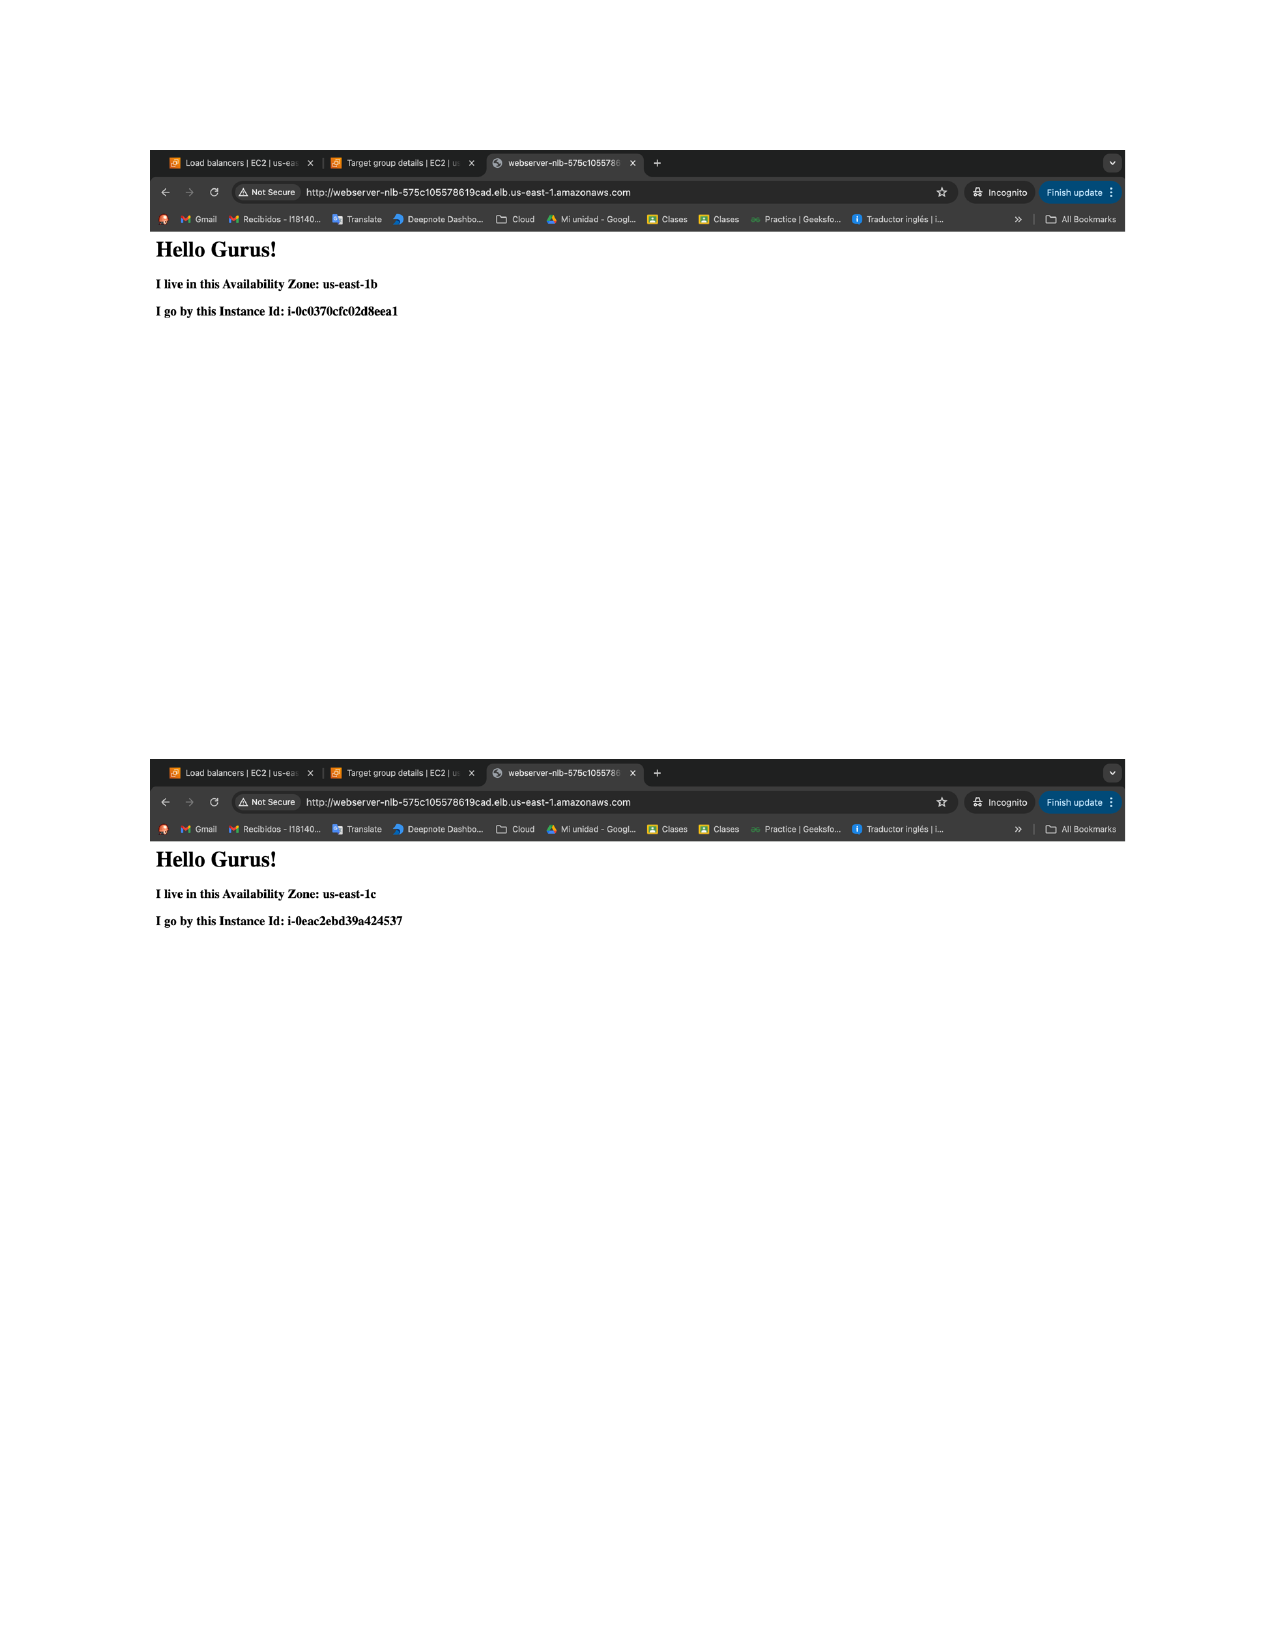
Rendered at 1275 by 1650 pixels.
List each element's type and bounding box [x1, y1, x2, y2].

picture [150, 150, 1125, 1369]
